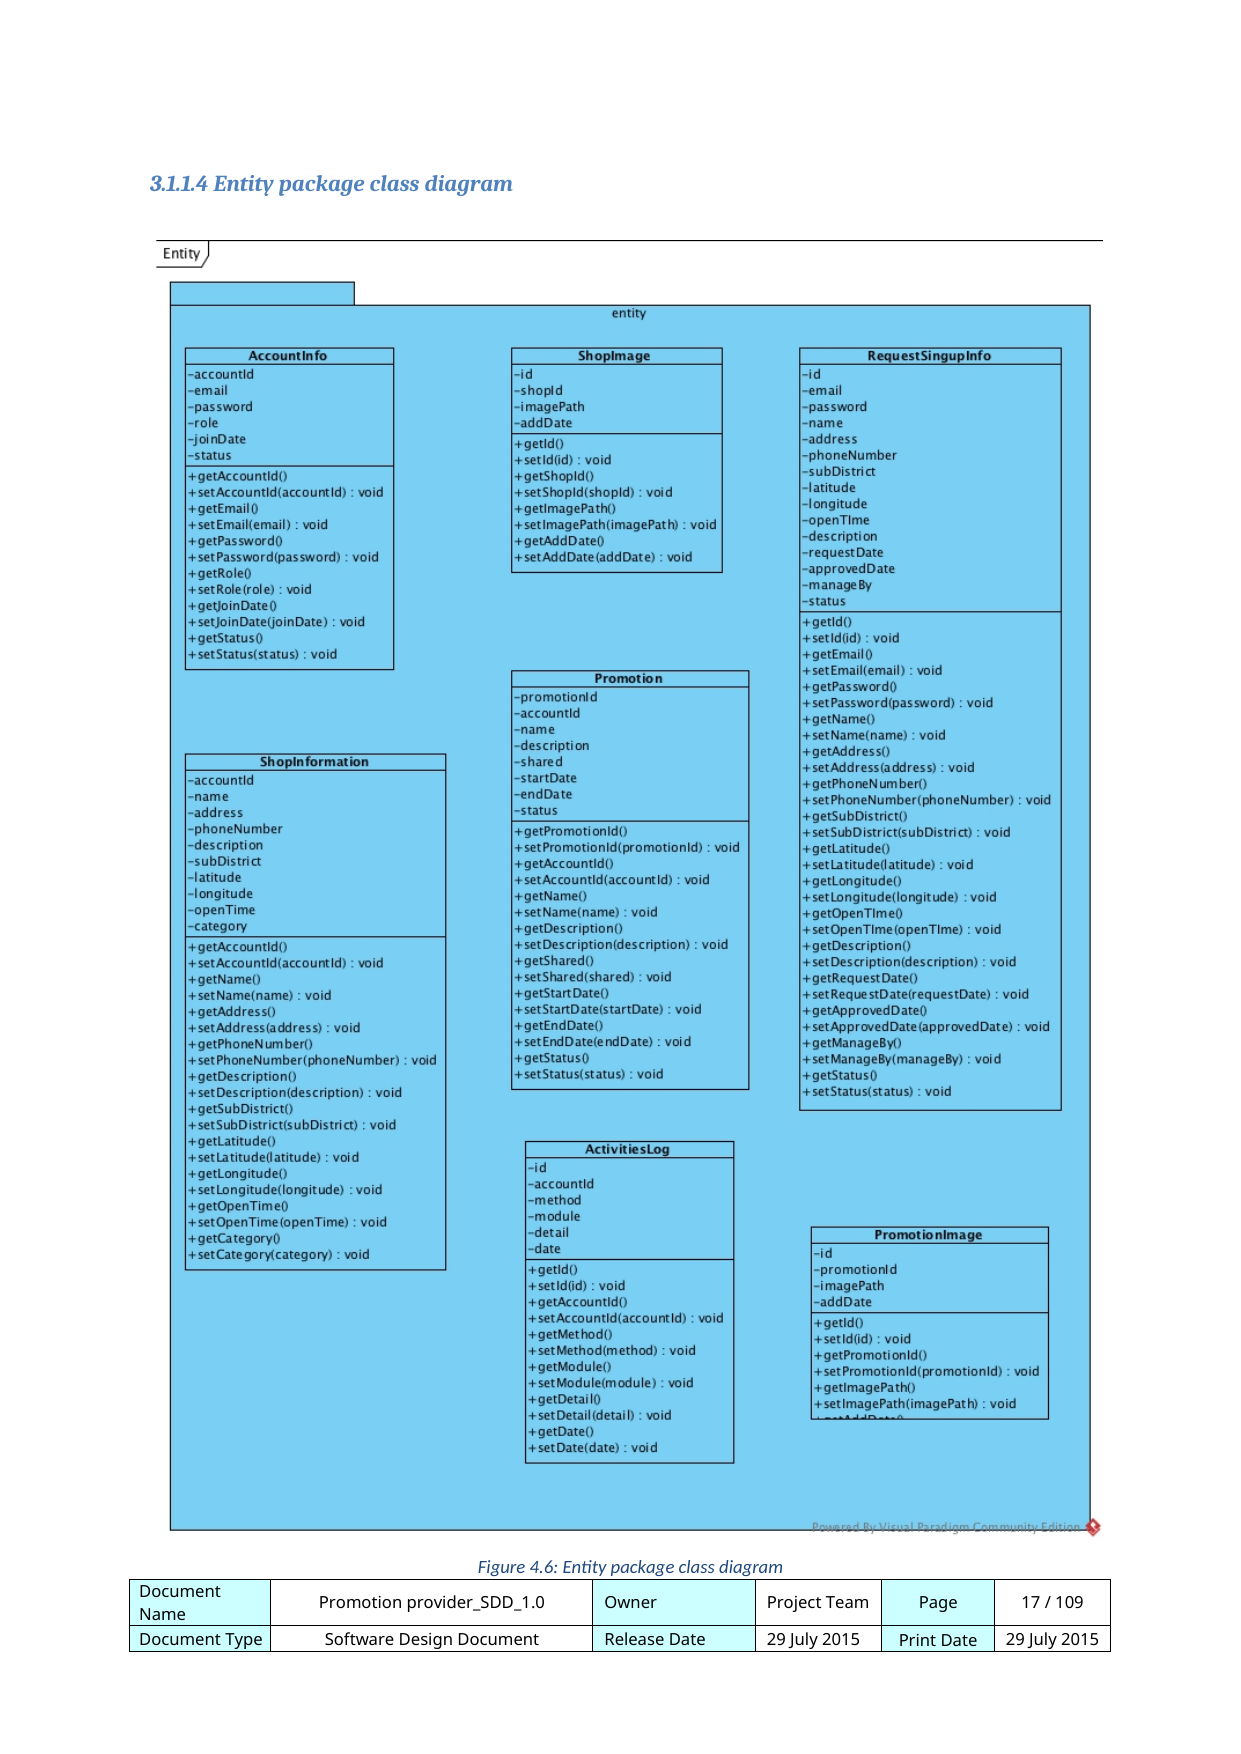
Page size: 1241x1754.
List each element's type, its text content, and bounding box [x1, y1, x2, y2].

subtitle 3.1.1.4 Entity package class diagram [150, 171, 1090, 197]
picture [156, 240, 1103, 1542]
